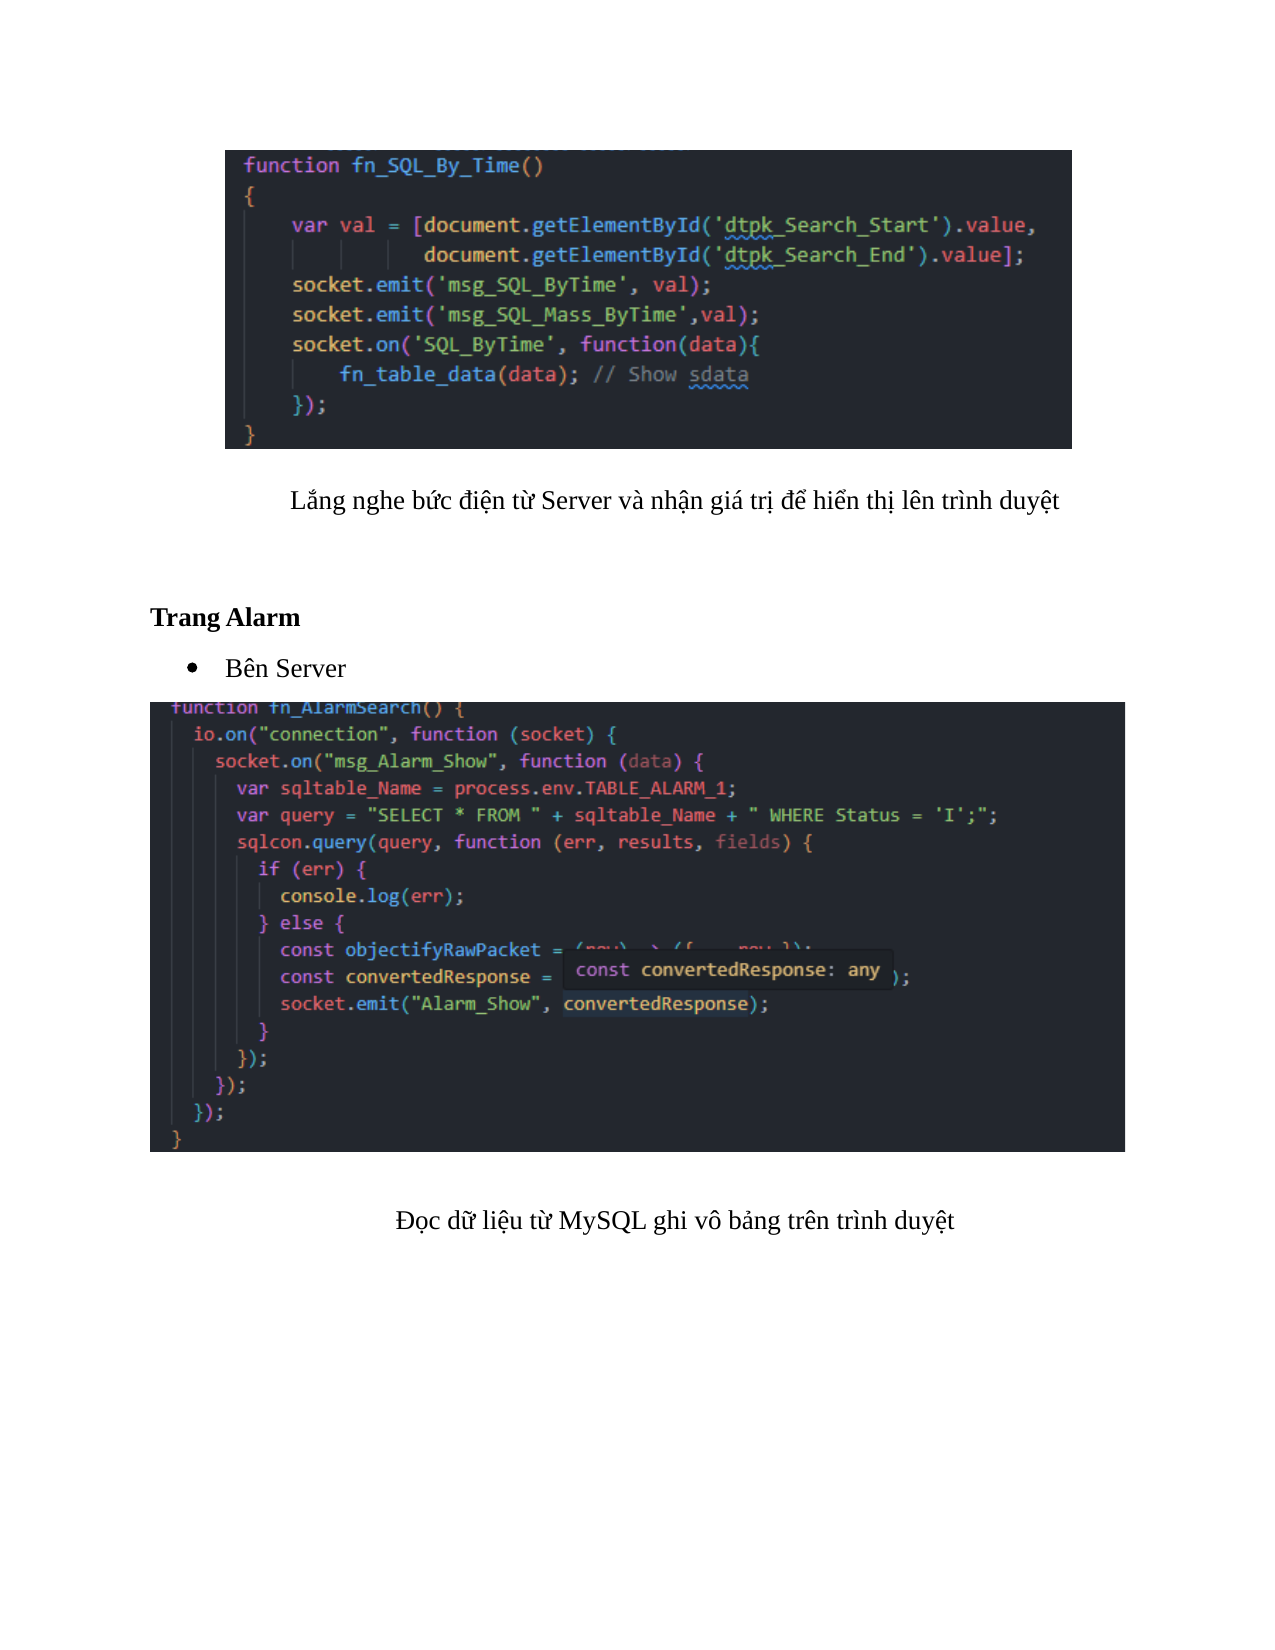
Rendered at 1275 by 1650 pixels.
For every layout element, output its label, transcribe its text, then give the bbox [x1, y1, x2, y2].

text Trang Alarm [150, 601, 1125, 633]
picture [225, 150, 1072, 449]
list Lắng nghe bức điện từ Server và nhận giá trị để hiển thị lên trình duyệt [225, 484, 1125, 515]
list Đọc dữ liệu từ MySQL ghi vô bảng trên trình duyệt [225, 1204, 1125, 1235]
picture [150, 702, 1125, 1152]
list Bên Server [187, 652, 1125, 683]
